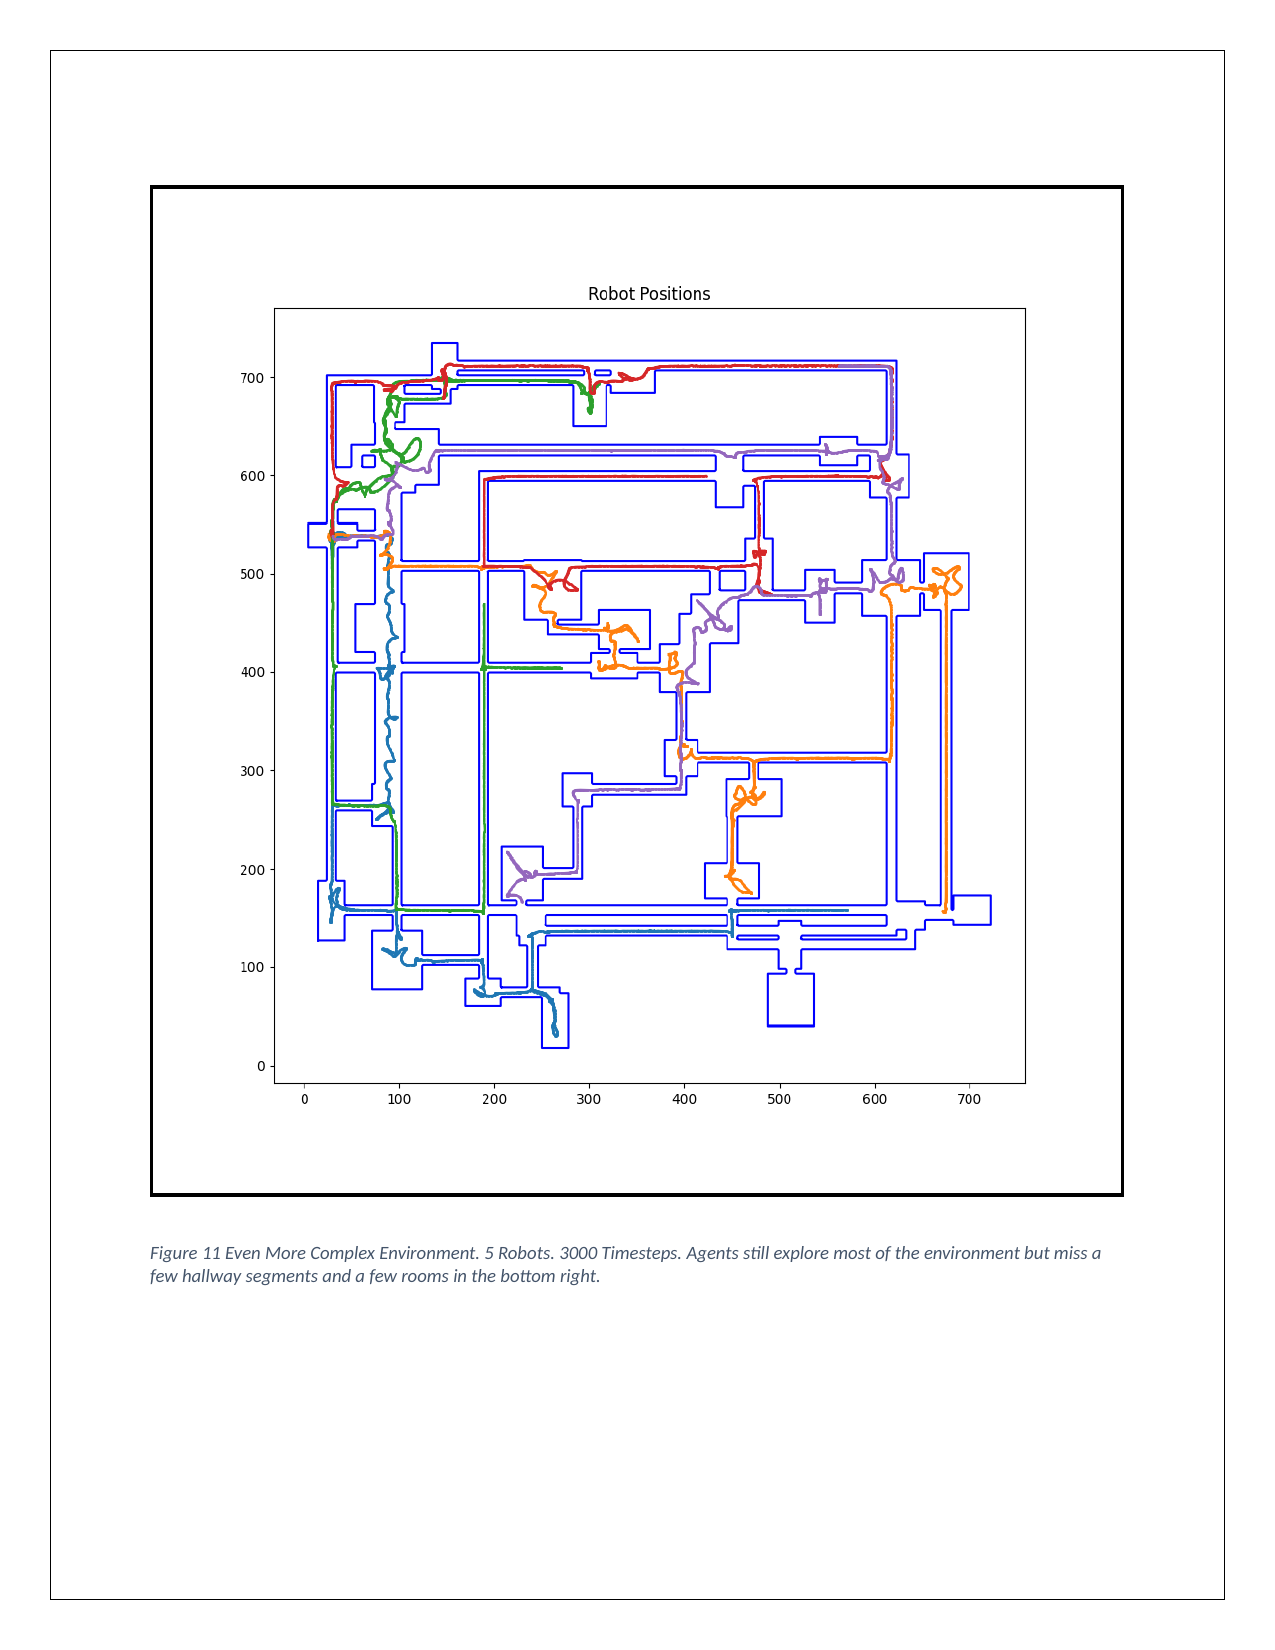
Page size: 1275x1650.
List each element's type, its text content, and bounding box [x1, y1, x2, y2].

picture [153, 189, 1121, 1193]
